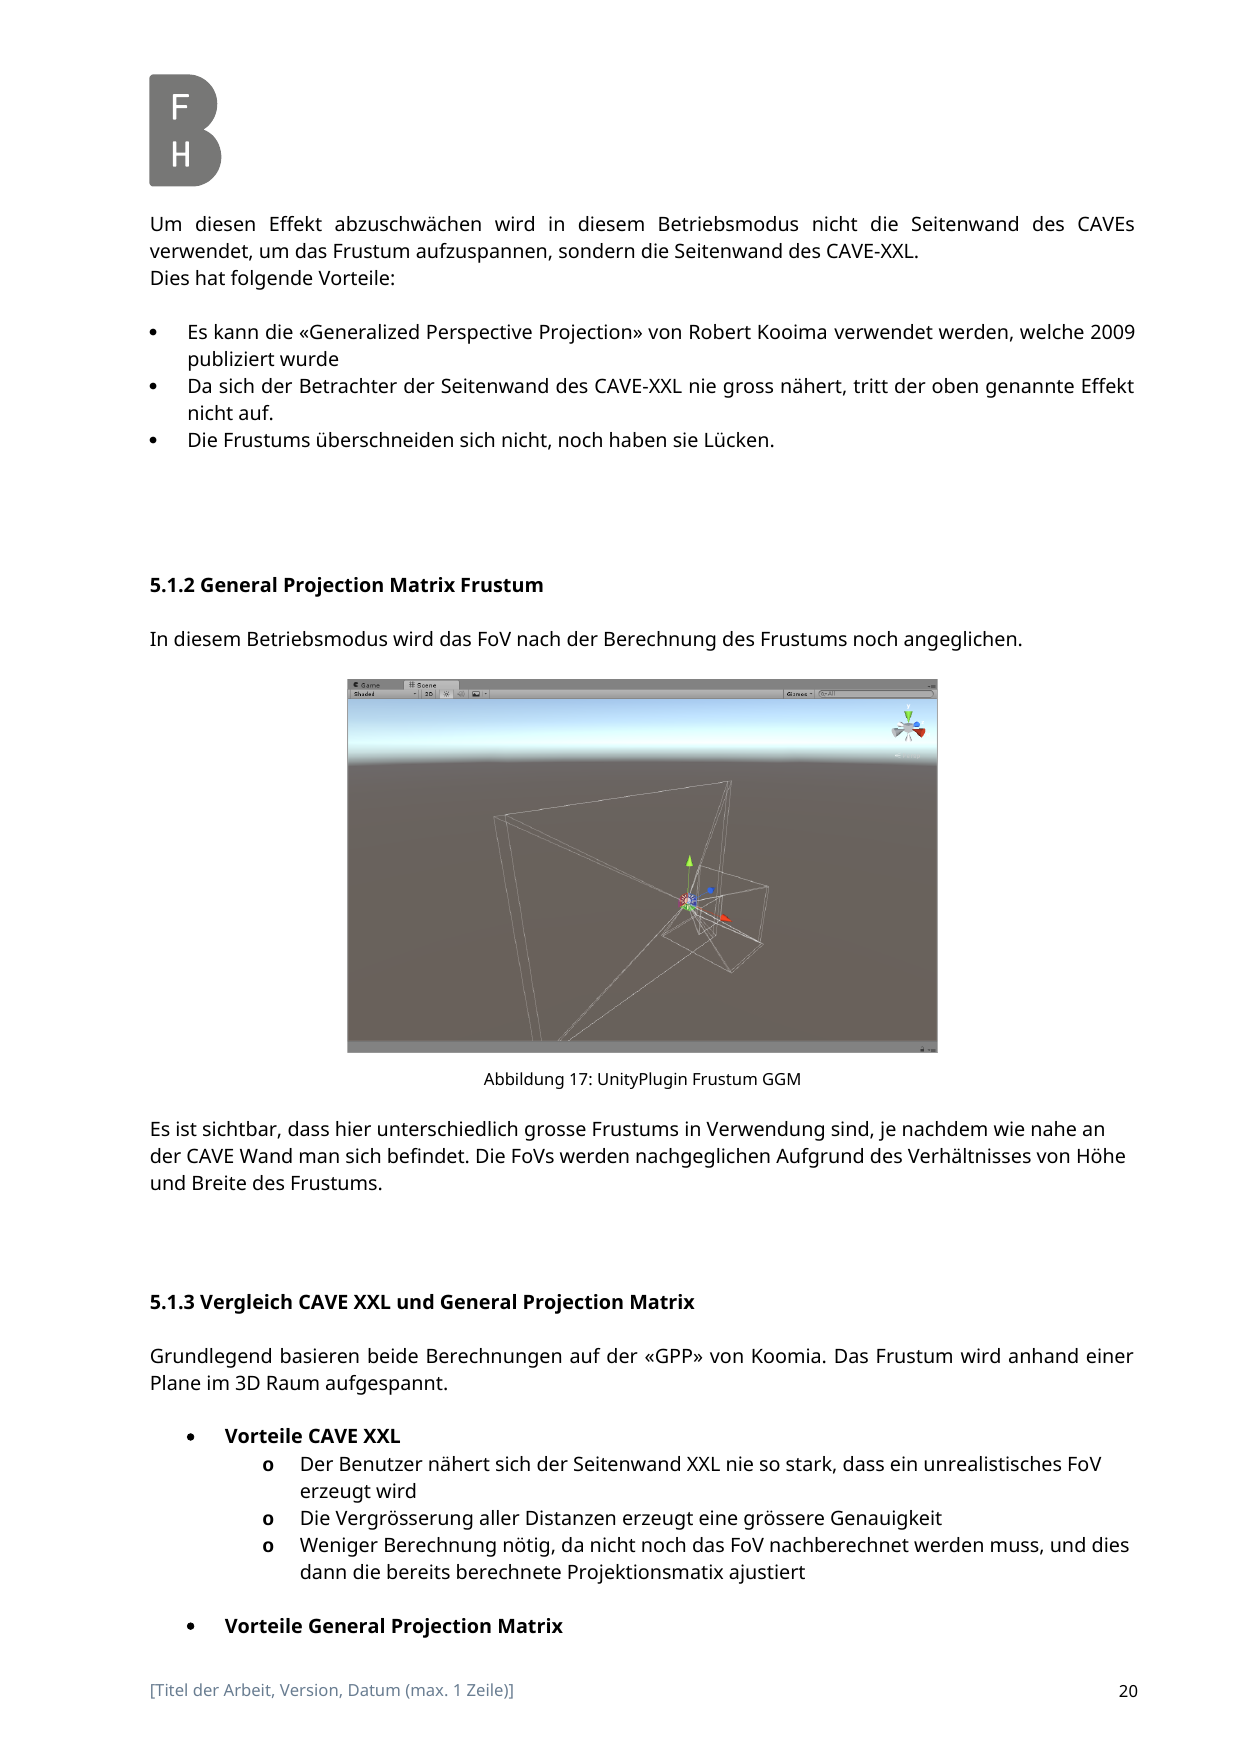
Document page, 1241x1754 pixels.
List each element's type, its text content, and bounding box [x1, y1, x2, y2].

list Die Vergrösserung aller Distanzen erzeugt eine grössere Genauigkeit [262, 1504, 1136, 1531]
list Der Benutzer nähert sich der Seitenwand XXL nie so stark, dass ein unrealistisches FoV erzeugt wird [262, 1450, 1136, 1504]
text In diesem Betriebsmodus wird das FoV nach der Berechnung des Frustums noch angeglichen. [149, 625, 1136, 652]
text Abbildung 17: UnityPlugin Frustum GGM [149, 1065, 1136, 1091]
list Weniger Berechnung nötig, da nicht noch das FoV nachberechnet werden muss, und dies dann die bereits berechnete Projektionsmatix ajustiert [262, 1531, 1136, 1585]
list Die Frustums überschneiden sich nicht, noch haben sie Lücken. [149, 426, 1136, 453]
text Es ist sichtbar, dass hier unterschiedlich grosse Frustums in Verwendung sind, je nachdem wie nahe an der CAVE Wand man sich befindet. Die FoVs werden nachgeglichen Aufgrund des Verhältnisses von Höhe und Breite des Frustums. [149, 1116, 1136, 1196]
picture [347, 679, 938, 1053]
list Es kann die «Generalized Perspective Projection» von Robert Kooima verwendet werden, welche 2009 publiziert wurde [149, 318, 1136, 372]
text Dies hat folgende Vorteile: [149, 264, 1136, 291]
list Da sich der Betrachter der Seitenwand des CAVE-XXL nie gross nähert, tritt der oben genannte Effekt nicht auf. [149, 372, 1136, 426]
subtitle General Projection Matrix Frustum [149, 571, 1136, 598]
text Grundlegend basieren beide Berechnungen auf der «GPP» von Koomia. Das Frustum wird anhand einer Plane im 3D Raum aufgespannt. [149, 1342, 1136, 1396]
list Vorteile General Projection Matrix [187, 1612, 1136, 1639]
text Um diesen Effekt abzuschwächen wird in diesem Betriebsmodus nicht die Seitenwand des CAVEs verwendet, um das Frustum aufzuspannen, sondern die Seitenwand des CAVE-XXL. [149, 210, 1136, 264]
list Vorteile CAVE XXL [187, 1423, 1136, 1450]
subtitle Vergleich CAVE XXL und General Projection Matrix [149, 1288, 1136, 1315]
